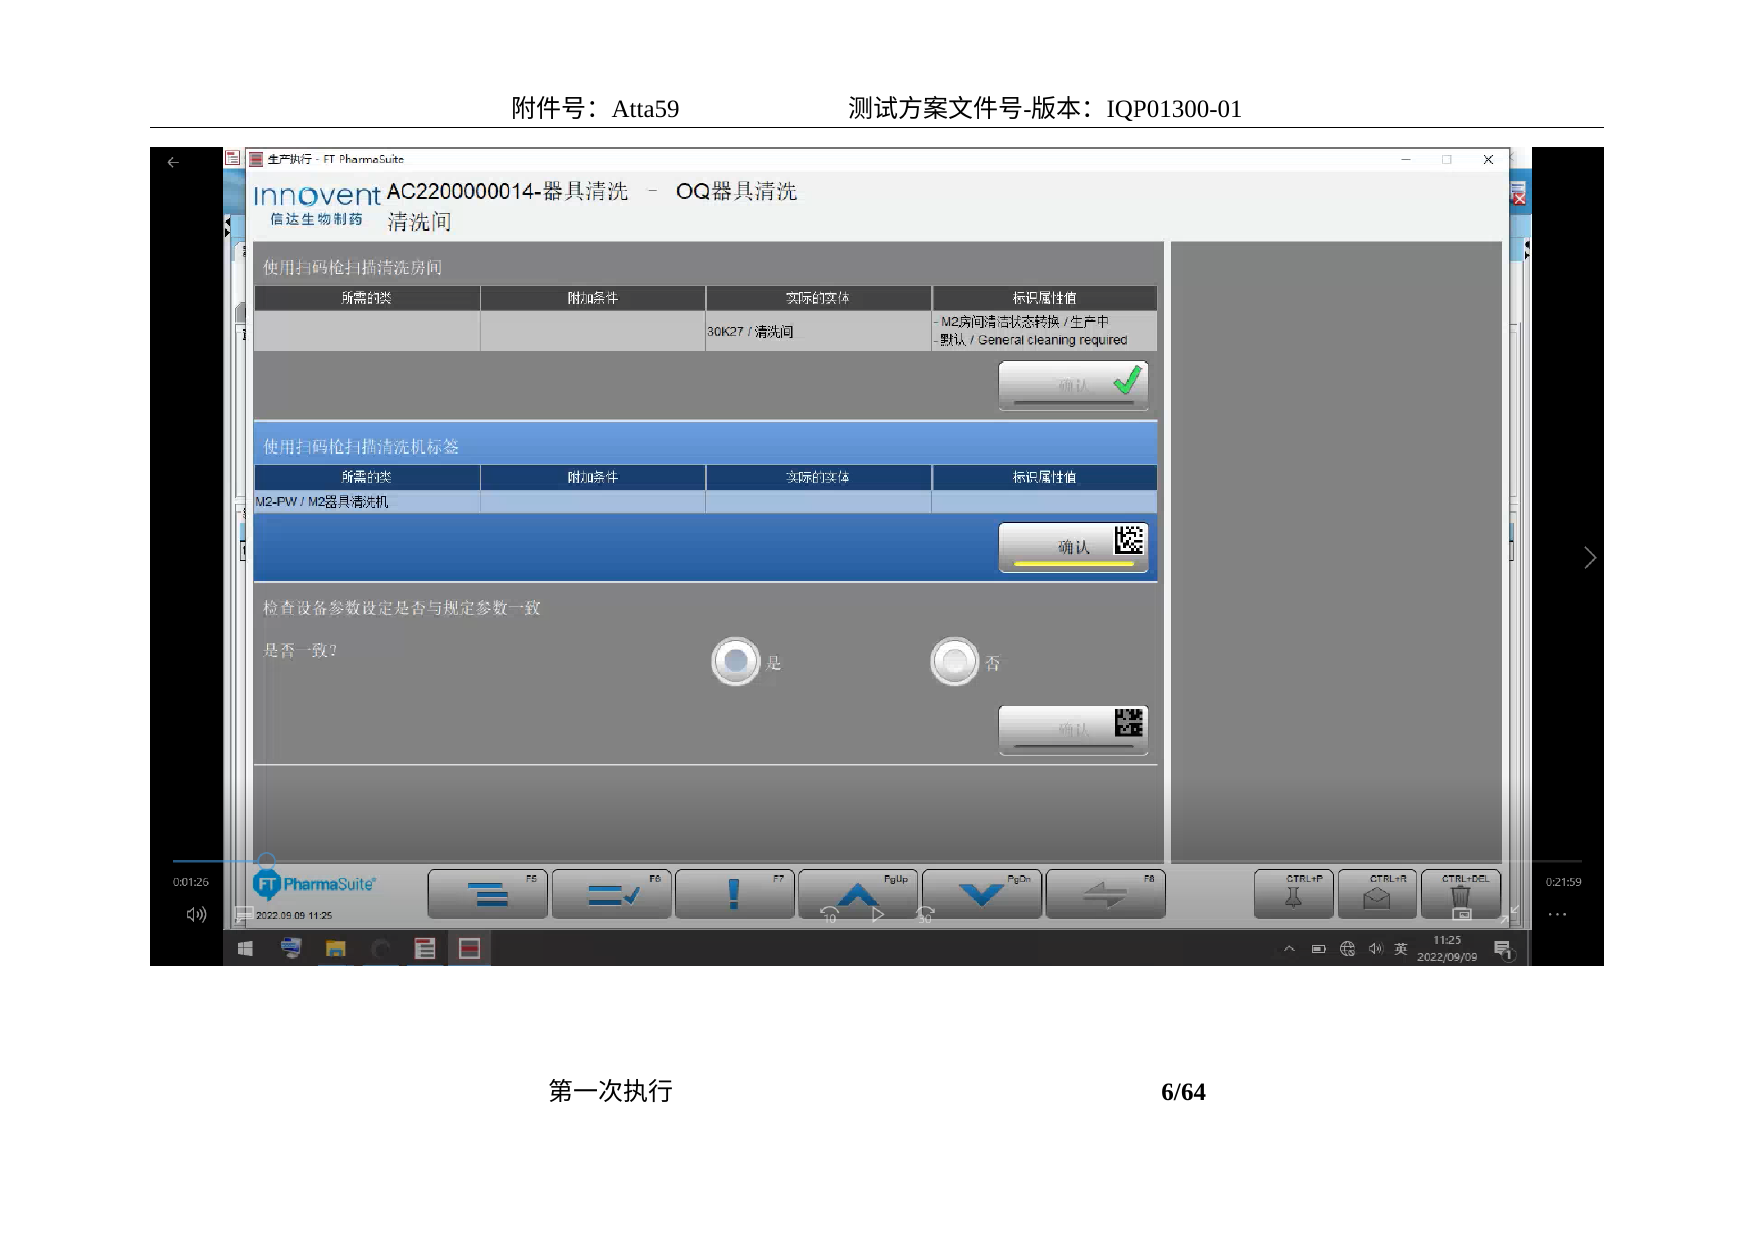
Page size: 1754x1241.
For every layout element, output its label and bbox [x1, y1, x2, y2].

picture [150, 147, 1604, 966]
